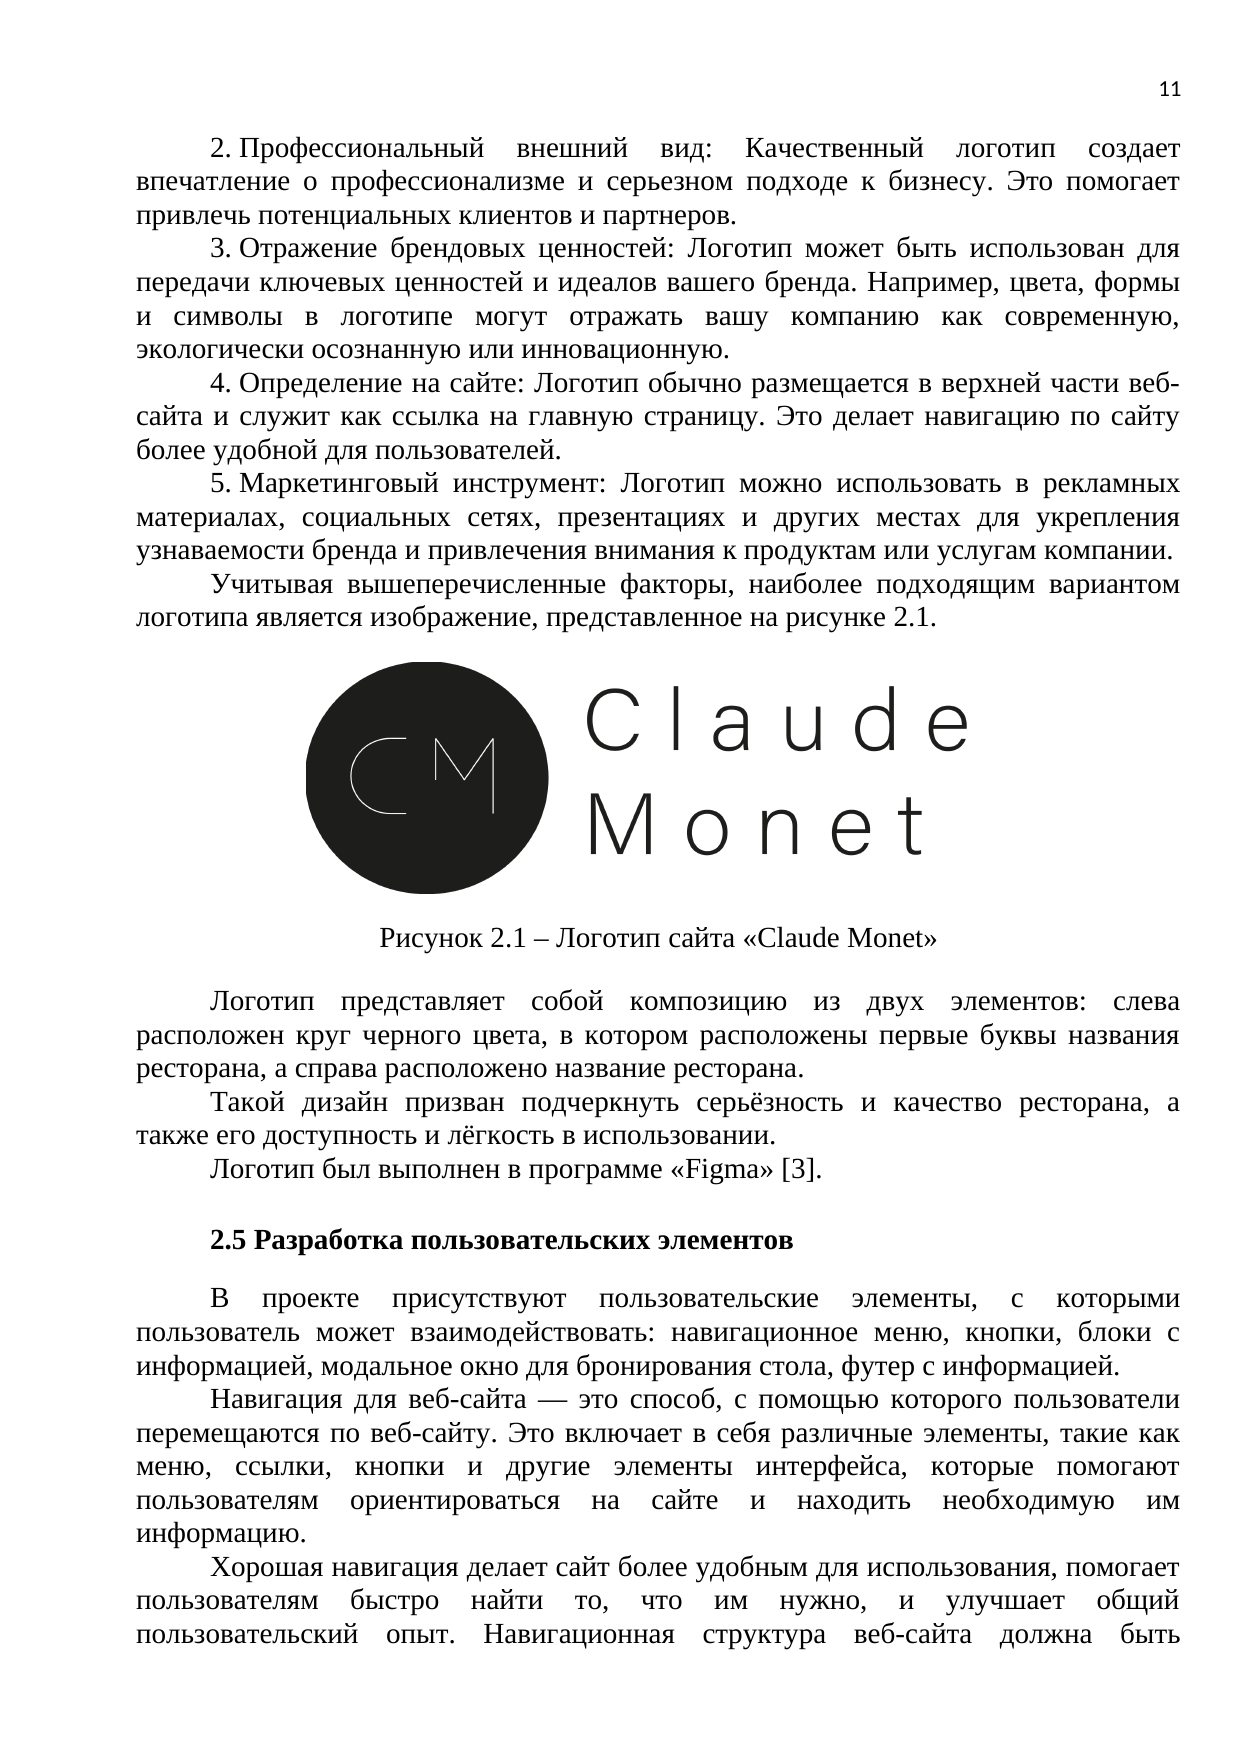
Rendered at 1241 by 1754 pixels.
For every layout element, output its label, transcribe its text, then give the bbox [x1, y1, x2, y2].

text В проекте присутствуют пользовательские элементы, с которыми пользователь может взаимодействовать: навигационное меню, кнопки, блоки с информацией, модальное окно для бронирования стола, футер с информацией. [136, 1281, 1181, 1381]
text Логотип представляет собой композицию из двух элементов: слева расположен круг черного цвета, в котором расположены первые буквы названия ресторана, а справа расположено название ресторана. [136, 983, 1181, 1084]
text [136, 1549, 1181, 1649]
text Учитывая вышеперечисленные факторы, наиболее подходящим вариантом логотипа является изображение, представленное на рисунке 2.1. [136, 566, 1181, 633]
list Определение на сайте: Логотип обычно размещается в верхней части веб-сайта и служит как ссылка на главную страницу. Это делает навигацию по сайту более удобной для пользователей. [136, 365, 1181, 465]
list Отражение брендовых ценностей: Логотип может быть использован для передачи ключевых ценностей и идеалов вашего бренда. Например, цвета, формы и символы в логотипе могут отражать вашу компанию как современную, экологически осознанную или инновационную. [136, 231, 1181, 365]
text Такой дизайн призван подчеркнуть серьёзность и качество ресторана, а также его доступность и лёгкость в использовании. [136, 1084, 1181, 1151]
text 2.5 Разработка пользовательских элементов [136, 1222, 1181, 1256]
text Рисунок 2.1 – Логотип сайта «Claude Monet» [136, 921, 1181, 954]
list Профессиональный внешний вид: Качественный логотип создает впечатление о профессионализме и серьезном подходе к бизнесу. Это помогает привлечь потенциальных клиентов и партнеров. [136, 130, 1181, 231]
text Навигация для веб-сайта — это способ, с помощью которого пользователи перемещаются по веб-сайту. Это включает в себя различные элементы, такие как меню, ссылки, кнопки и другие элементы интерфейса, которые помогают пользователям ориентироваться на сайте и находить необходимую им информацию. [136, 1381, 1181, 1549]
list Маркетинговый инструмент: Логотип можно использовать в рекламных материалах, социальных сетях, презентациях и других местах для укрепления узнаваемости бренда и привлечения внимания к продуктам или услугам компании. [136, 465, 1181, 566]
text Логотип был выполнен в программе «Figma» [3]. [136, 1151, 1181, 1184]
picture [306, 662, 1012, 894]
